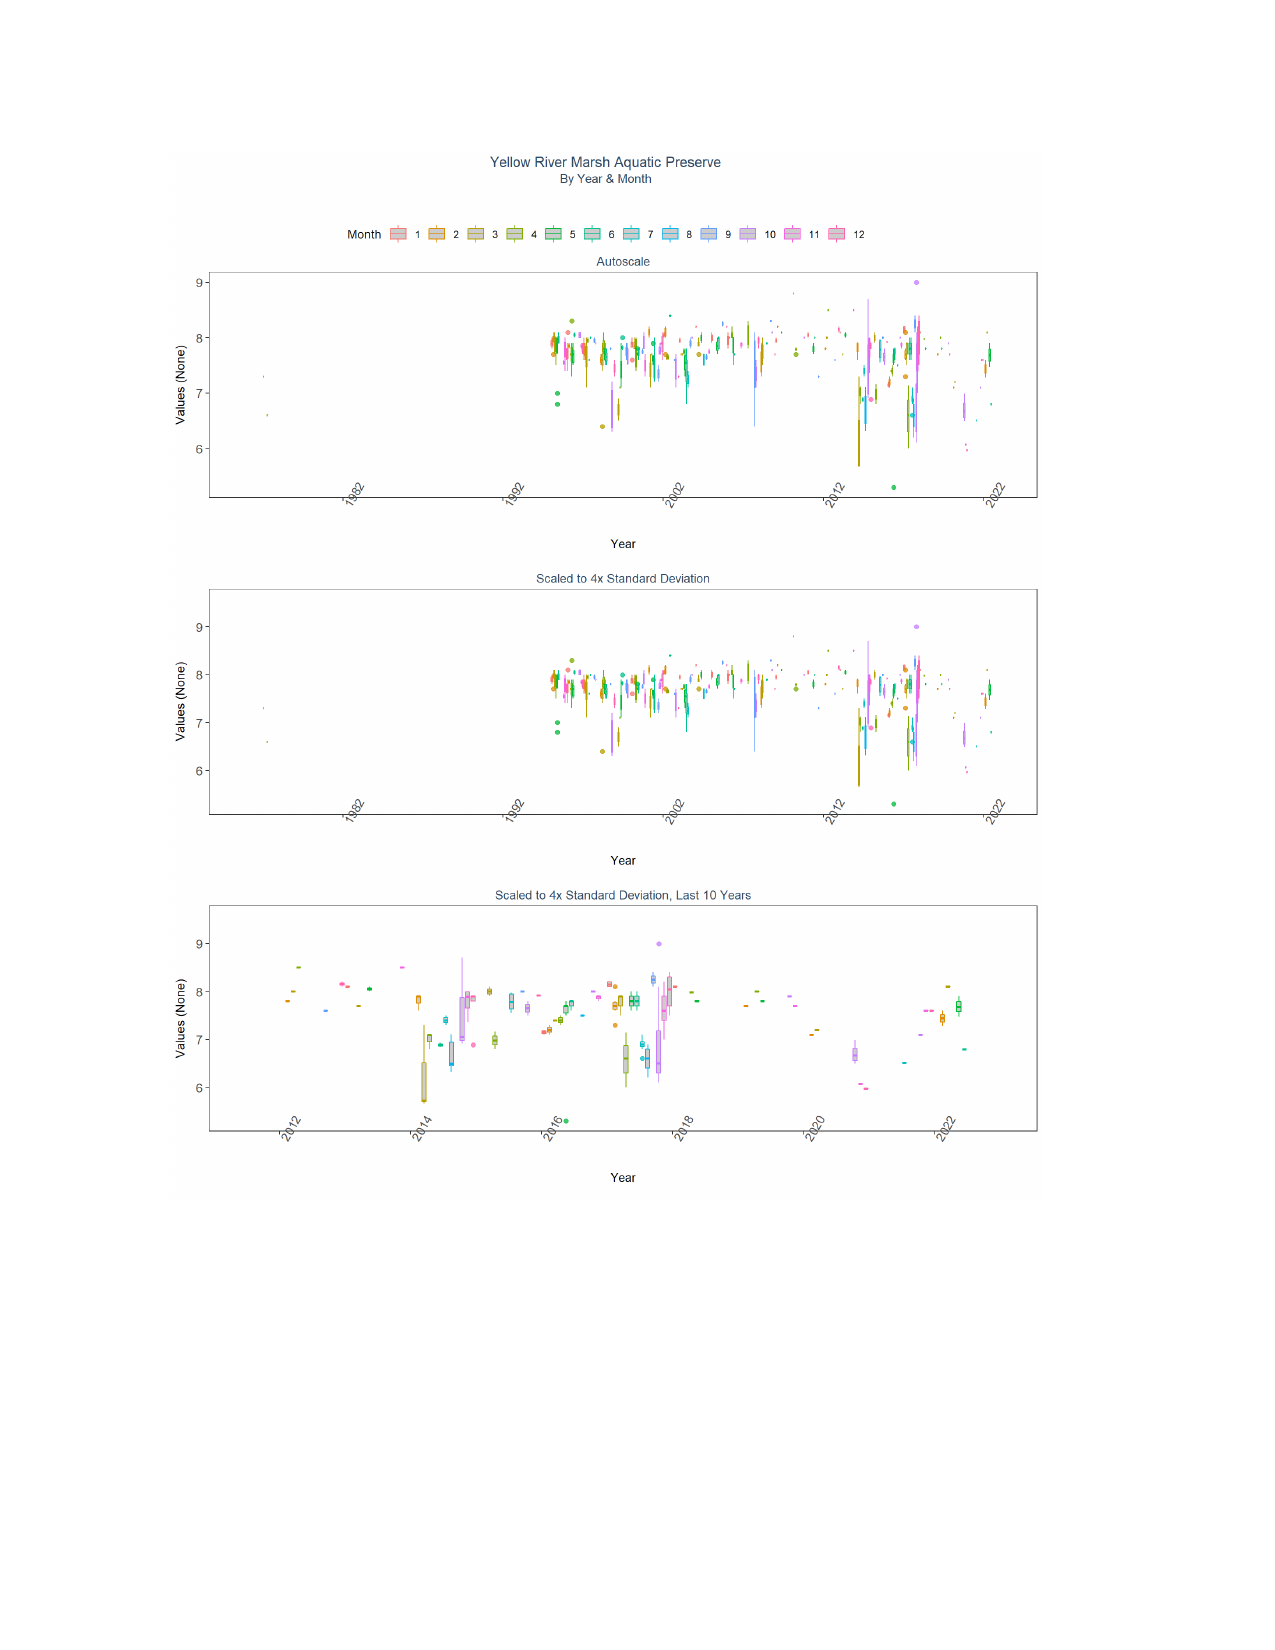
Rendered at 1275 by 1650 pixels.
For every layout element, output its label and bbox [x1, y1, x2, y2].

picture [168, 150, 1044, 1200]
